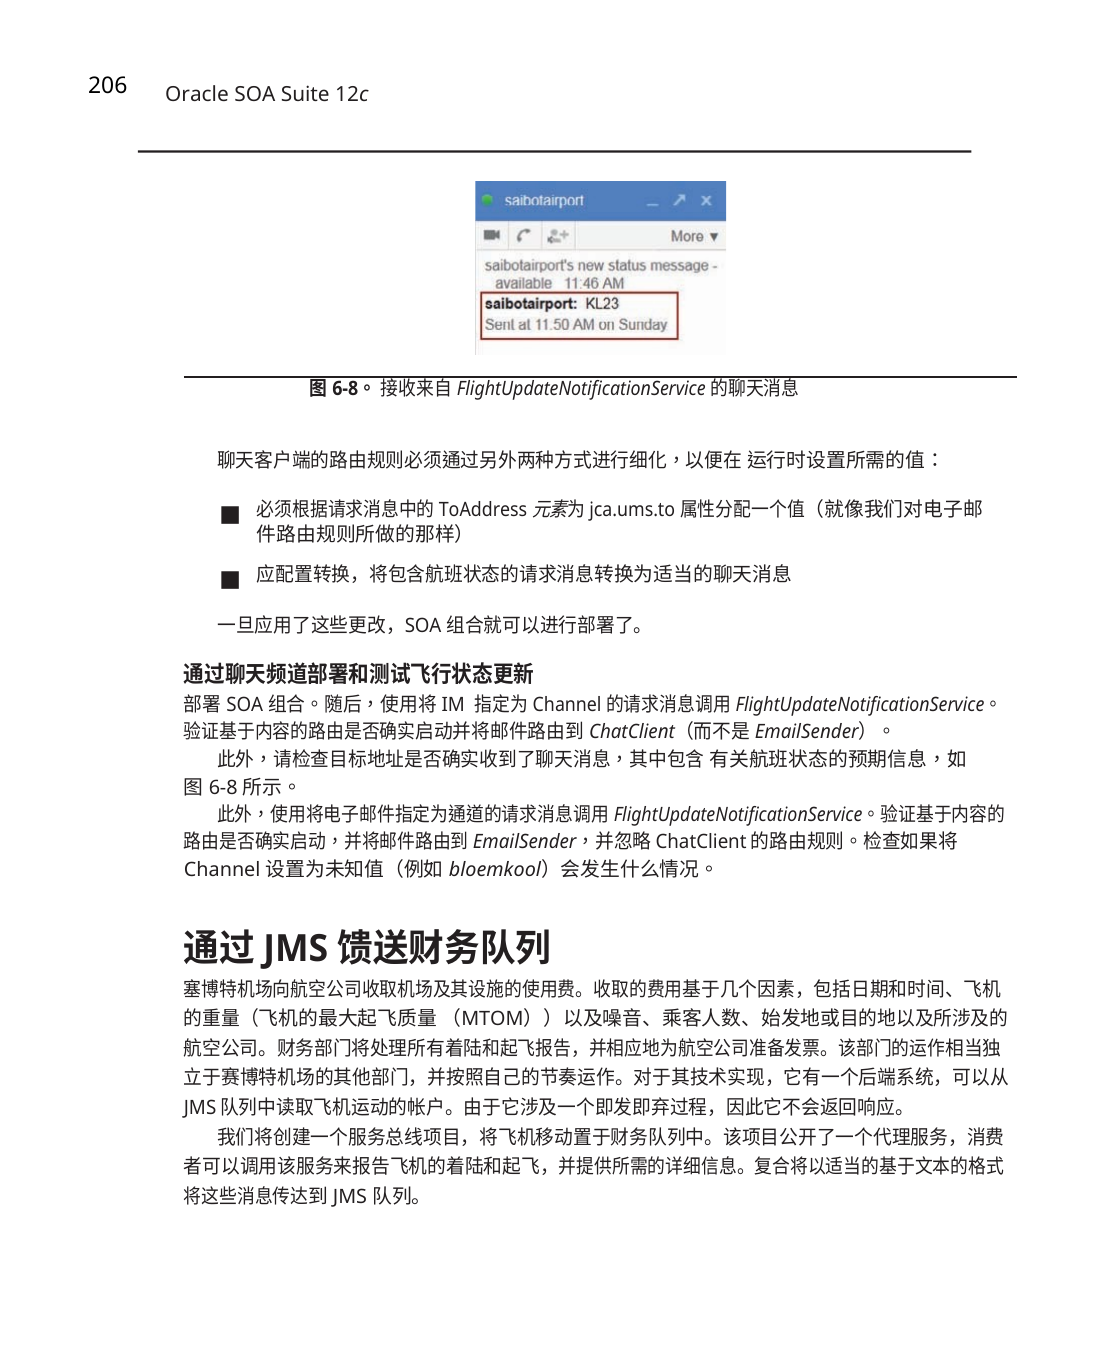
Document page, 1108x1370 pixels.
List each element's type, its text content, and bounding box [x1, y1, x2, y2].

subtitle 通过 JMS 馈送财务队列 [184, 918, 1107, 972]
text 图 6-8。 接收来自 FlightUpdateNotificationService 的聊天消息 [137, 374, 972, 400]
subtitle 通过聊天频道部署和测试飞行状态更新 [184, 656, 1107, 689]
list 必须根据请求消息中的 ToAddress 元素为 jca.ums.to 属性分配一个值（就像我们对电子邮件路由规则所做的那样） [219, 484, 995, 547]
text 聊天客户端的路由规则必须通过另外两种方式进行细化，以便在 运行时设置所需的值： [184, 446, 972, 473]
list 应配置转换，将包含航班状态的请求消息转换为适当的聊天消息 [219, 549, 969, 590]
text 此外，使用将电子邮件指定为通道的请求消息调用 FlightUpdateNotificationService。验证基于内容的路由是否确实启动，并将邮件路由到EmailSender，并忽略ChatClient的路由规则。检查如果将 Channel 设置为未知值（例如 bloemkool）会发生什么情况。 [184, 801, 1018, 882]
text 此外，请检查目标地址是否确实收到了聊天消息，其中包含 有关航班状态的预期信息，如图 6-8 所示。 [184, 745, 975, 800]
picture [475, 181, 727, 355]
text 我们将创建一个服务总线项目，将飞机移动置于财务队列中。该项目公开了一个代理服务，消费者可以调用该服务来报告飞机的着陆和起飞，并提供所需的详细信息。复合将以适当的基于文本的格式将这些消息传达到 JMS 队列。 [184, 1121, 1018, 1209]
text 塞博特机场向航空公司收取机场及其设施的使用费。收取的费用基于几个因素，包括日期和时间、飞机的重量（飞机的最大起飞质量 （MTOM））以及噪音、乘客人数、始发地或目的地以及所涉及的航空公司。财务部门将处理所有着陆和起飞报告，并相应地为航空公司准备发票。该部门的运作相当独立于赛博特机场的其他部门，并按照自己的节奏运作。对于其技术实现，它有一个后端系统，可以从JMS队列中读取飞机运动的帐户。由于它涉及一个即发即弃过程，因此它不会返回响应。 [184, 973, 1012, 1120]
text 部署 SOA 组合。随后，使用将 IM 指定为 Channel 的请求消息调用 FlightUpdateNotificationService。验证基于内容的路由是否确实启动并将邮件路由到 ChatClient（而不是 EmailSender）。 [184, 691, 1006, 745]
text 一旦应用了这些更改，SOA 组合就可以进行部署了。 [217, 609, 1107, 638]
